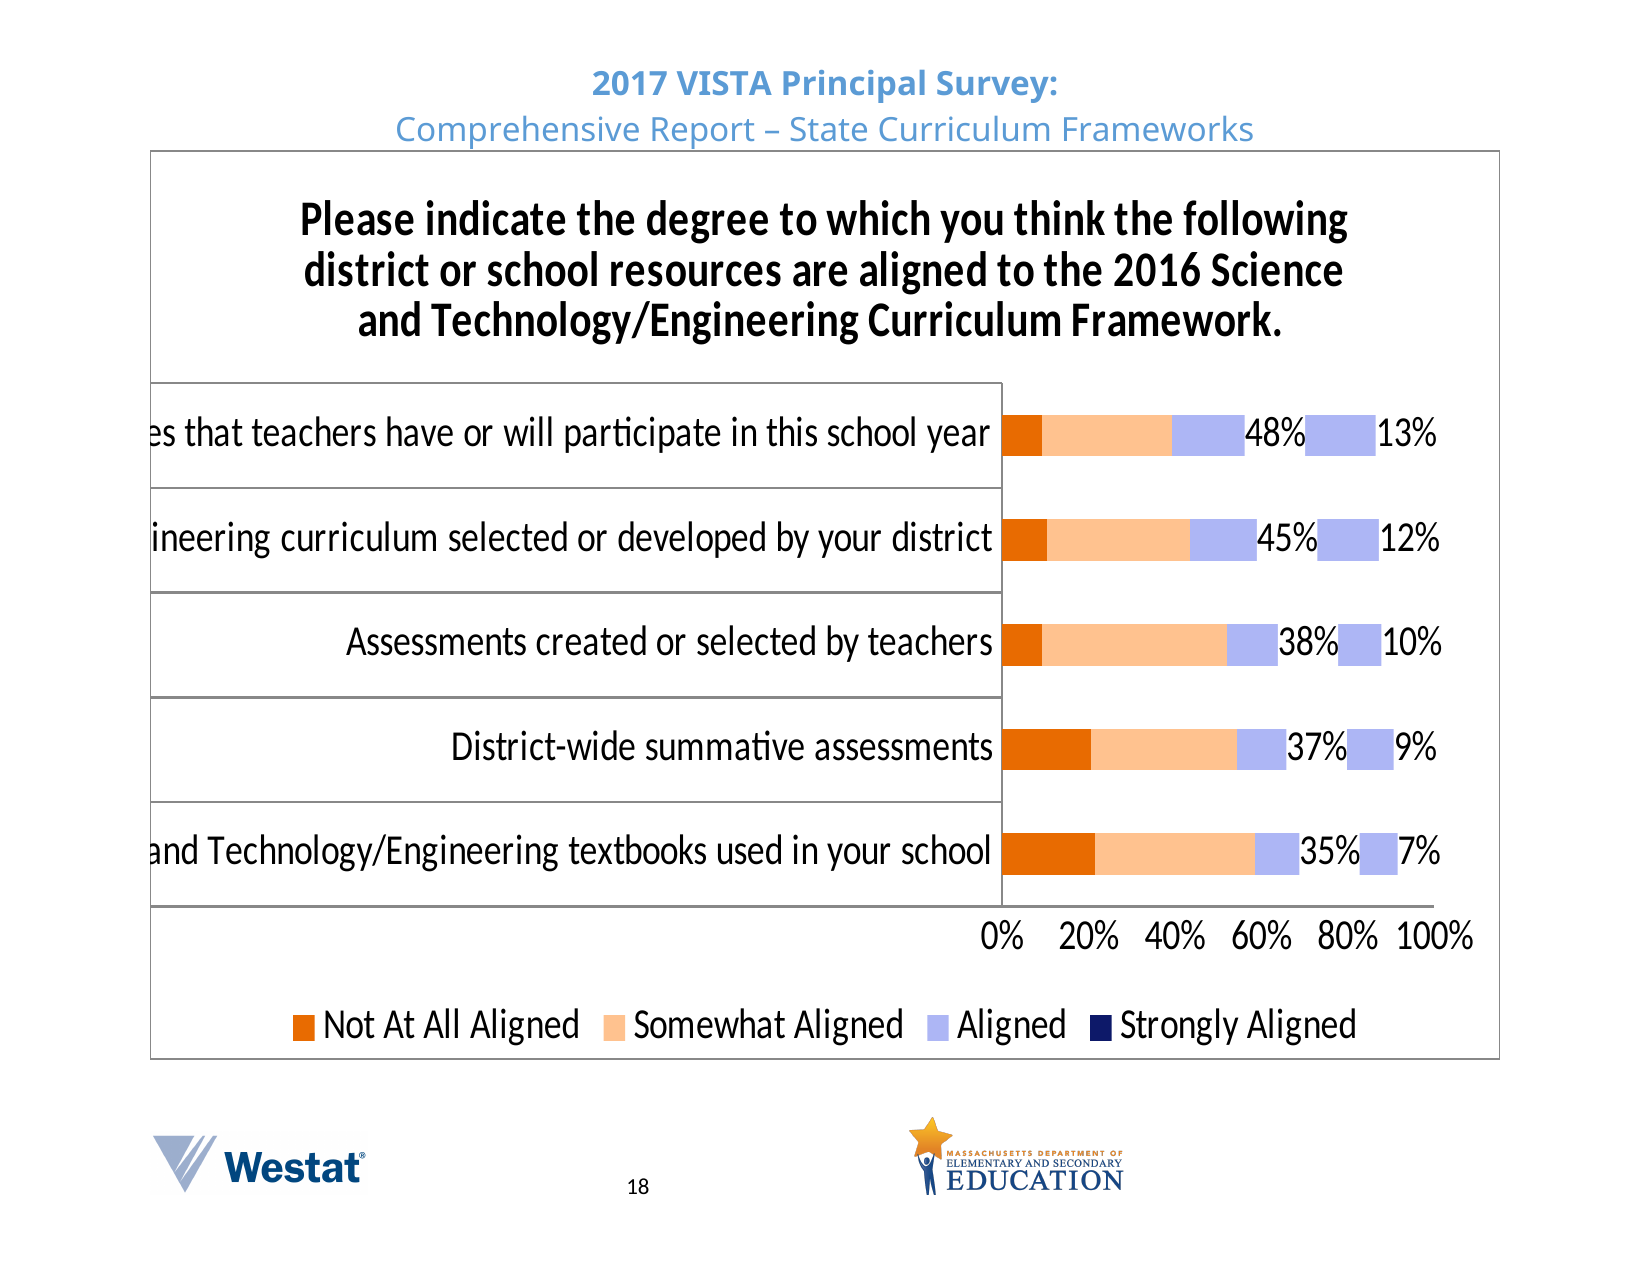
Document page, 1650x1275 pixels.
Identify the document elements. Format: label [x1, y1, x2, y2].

picture [907, 1110, 1125, 1195]
picture [150, 1131, 368, 1195]
